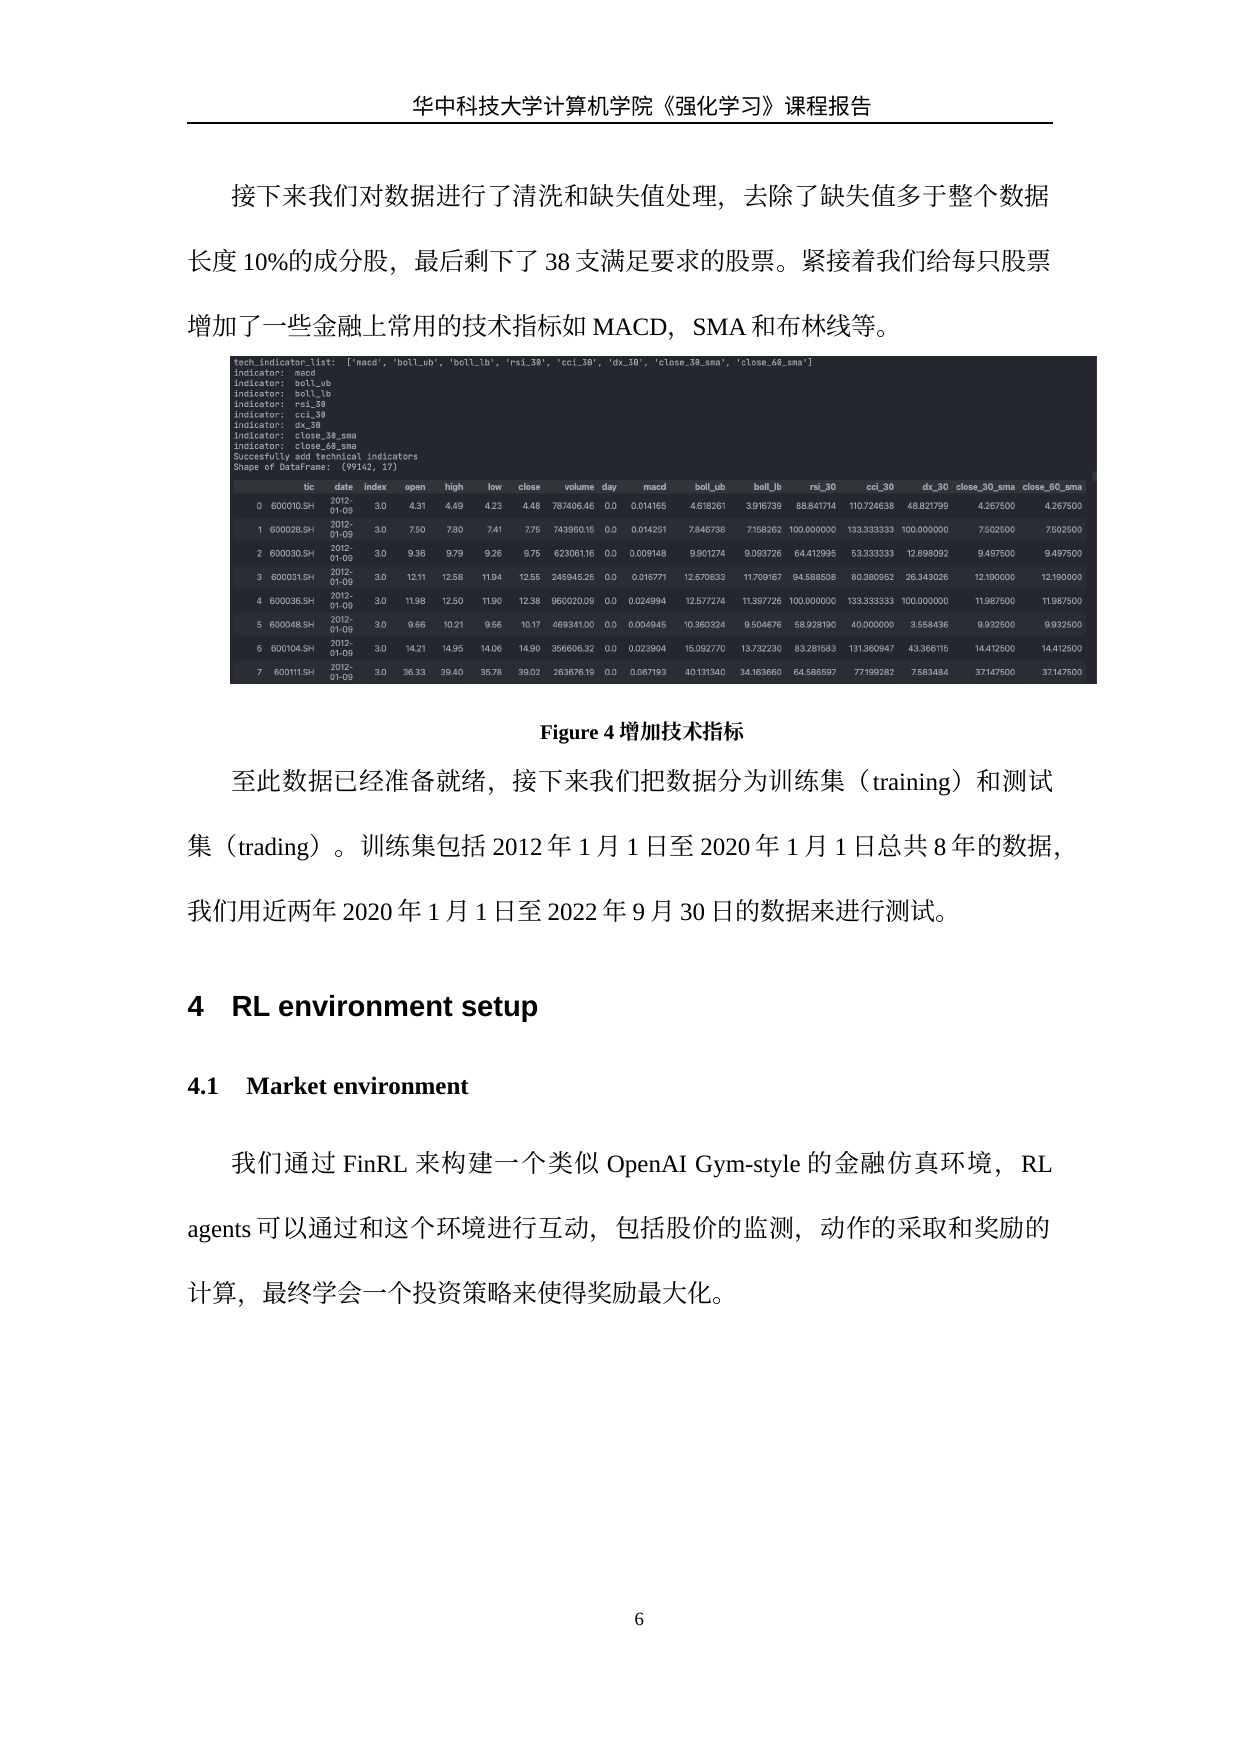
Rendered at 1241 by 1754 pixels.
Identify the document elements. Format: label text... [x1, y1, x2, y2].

text 接下来我们对数据进行了清洗和缺失值处理，去除了缺失值多于整个数据长度10%的成分股，最后剩下了38支满足要求的股票。紧接着我们给每只股票增加了一些金融上常用的技术指标如MACD，SMA和布林线等。 [187, 162, 1053, 357]
text 我们通过FinRL来构建一个类似OpenAI Gym-style的金融仿真环境，RL agents可以通过和这个环境进行互动，包括股价的监测，动作的采取和奖励的计算，最终学会一个投资策略来使得奖励最大化。 [187, 1129, 1053, 1324]
picture [230, 356, 1097, 684]
subtitle RL environment setup [187, 973, 1053, 1038]
text Market environment [187, 1069, 1053, 1102]
text Figure 4 增加技术指标 [187, 714, 1053, 747]
text 至此数据已经准备就绪，接下来我们把数据分为训练集（training）和测试集（trading）。训练集包括2012年1月1日至2020年1月1日总共8年的数据，我们用近两年2020年1月1日至2022年9月30日的数据来进行测试。 [187, 747, 1053, 942]
